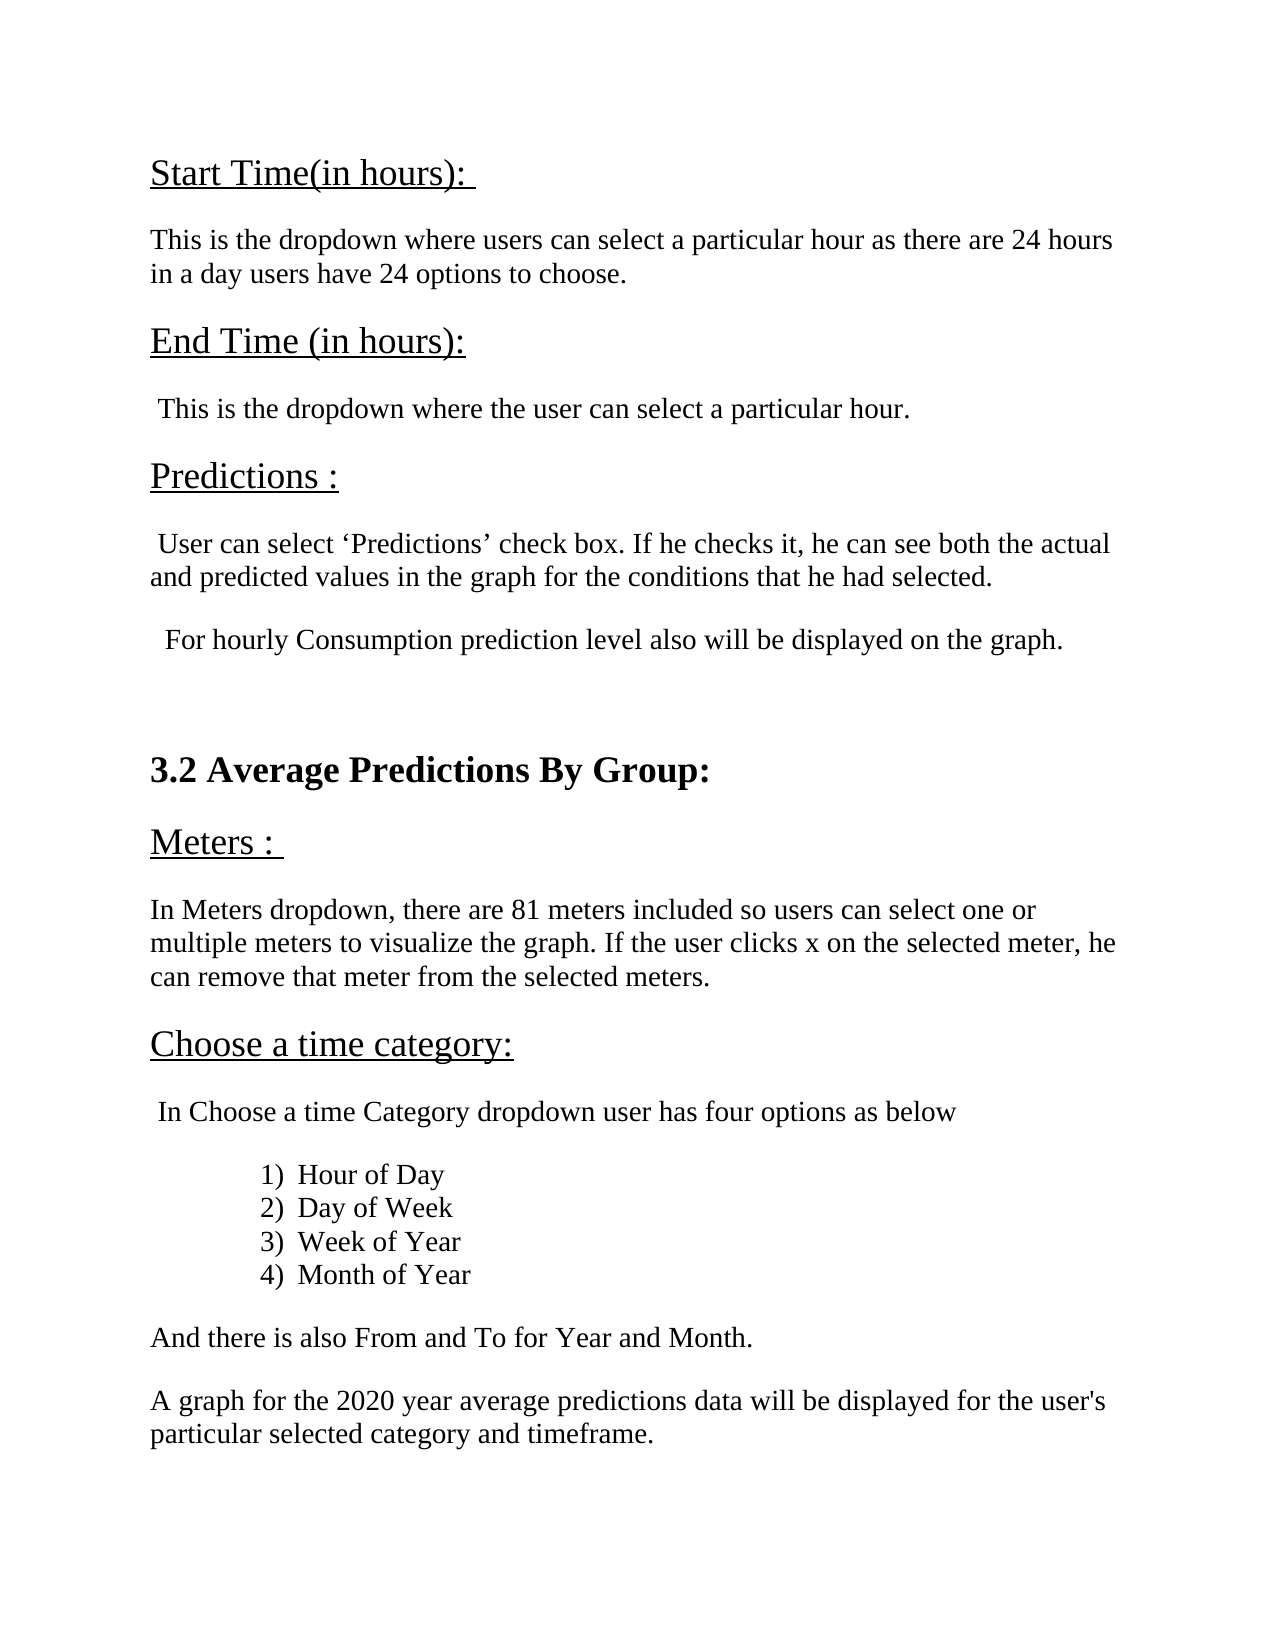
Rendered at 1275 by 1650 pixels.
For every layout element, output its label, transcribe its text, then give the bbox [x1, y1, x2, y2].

text User can select ‘Predictions’ check box. If he checks it, he can see both the actual and predicted values in the graph for the conditions that he had selected. [150, 526, 1125, 593]
text Start Time(in hours): [150, 150, 1125, 193]
text This is the dropdown where users can select a particular hour as there are 24 hours in a day users have 24 options to choose. [150, 222, 1125, 289]
text In Meters dropdown, there are 81 meters included so users can select one or multiple meters to visualize the graph. If the user clicks x on the selected meter, he can remove that meter from the selected meters. [150, 892, 1125, 993]
text Meters : [150, 820, 1125, 863]
list Day of Week [260, 1190, 1125, 1224]
list Week of Year [260, 1224, 1125, 1257]
text Predictions : [150, 453, 1125, 497]
list Month of Year [260, 1257, 1125, 1291]
list Hour of Day [260, 1157, 1125, 1190]
text End Time (in hours): [150, 318, 1125, 362]
text A graph for the 2020 year average predictions data will be displayed for the user's particular selected category and timeframe. [150, 1383, 1125, 1450]
text Choose a time category: [150, 1022, 1125, 1065]
text This is the dropdown where the user can select a particular hour. [150, 391, 1125, 424]
text In Choose a time Category dropdown user has four options as below [150, 1094, 1125, 1128]
text For hourly Consumption prediction level also will be displayed on the graph. [150, 622, 1125, 656]
text And there is also From and To for Year and Month. [150, 1320, 1125, 1354]
text 3.2 Average Predictions By Group: [150, 747, 1125, 791]
